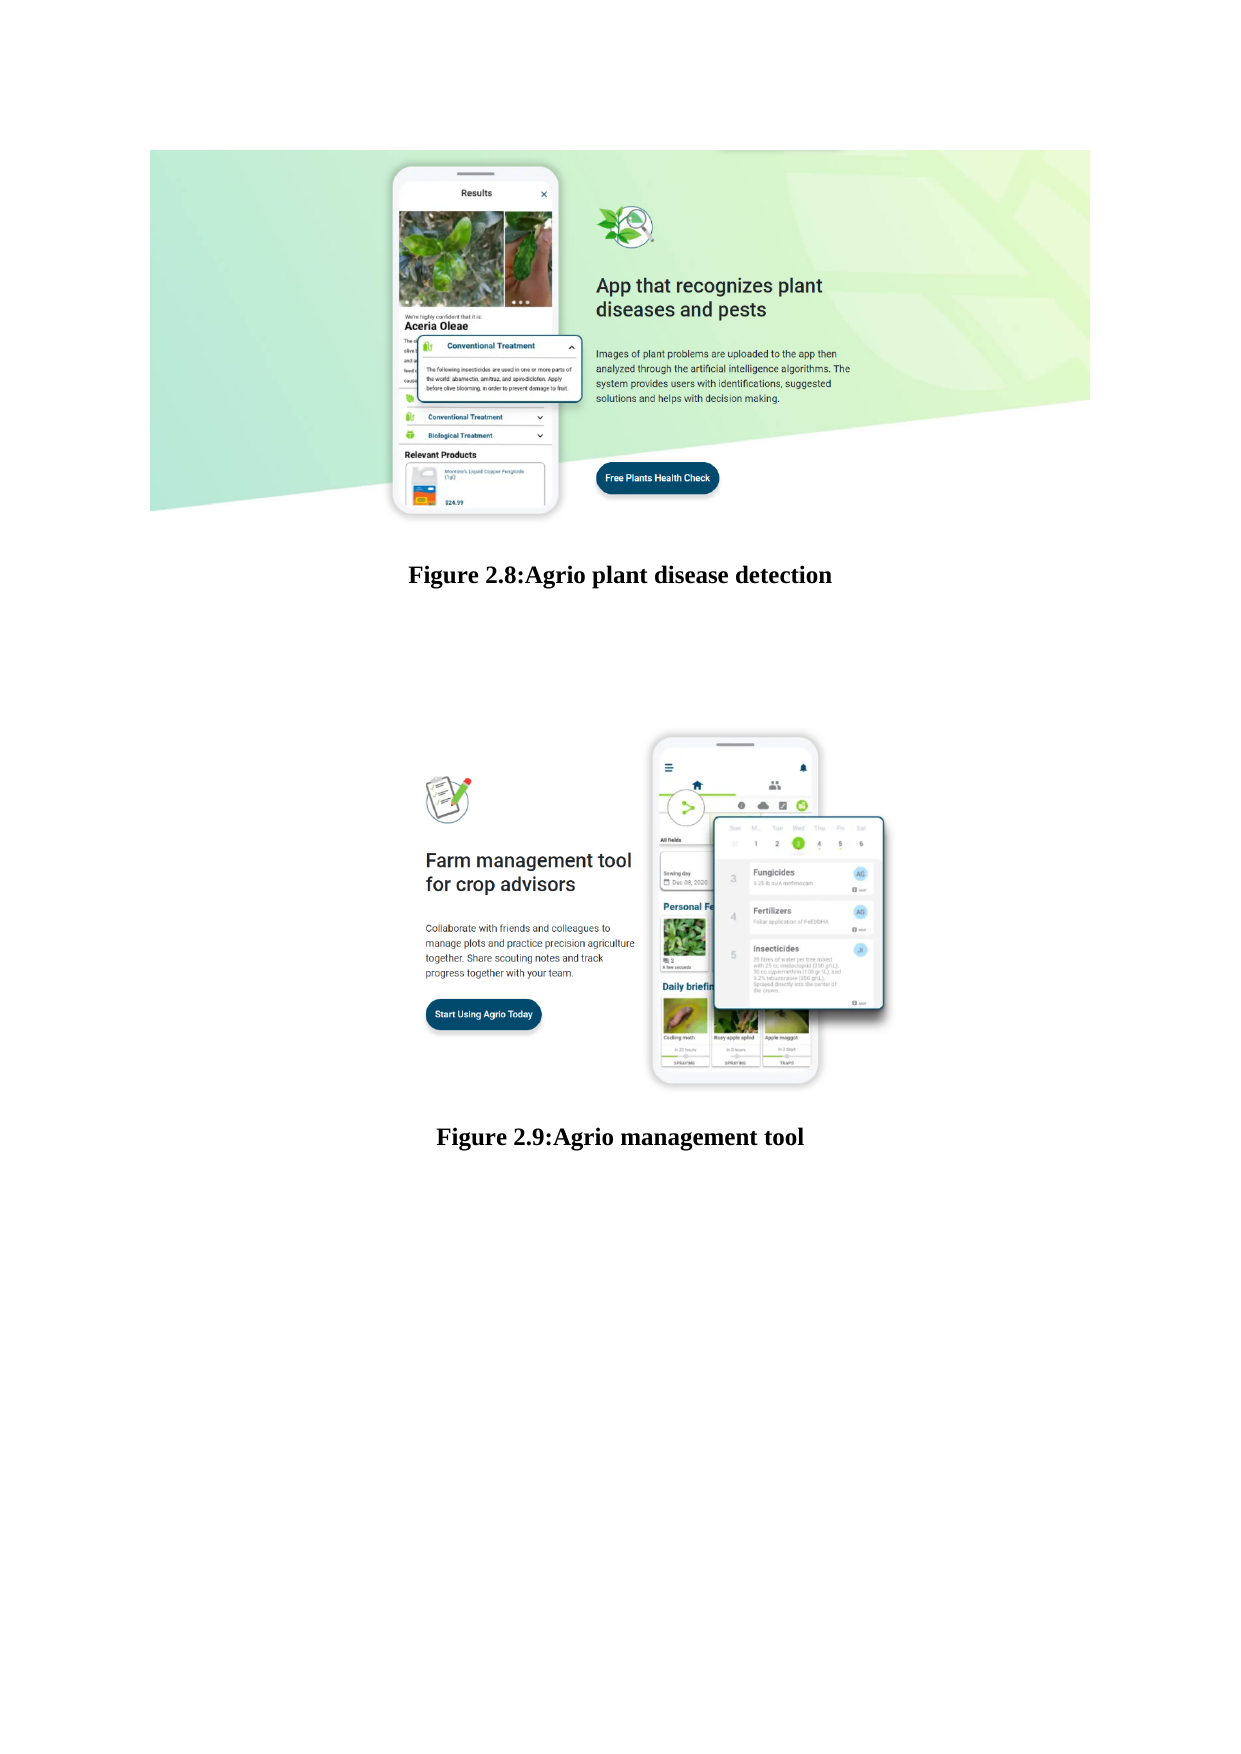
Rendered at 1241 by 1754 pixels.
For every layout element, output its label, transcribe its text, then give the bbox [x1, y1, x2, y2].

text Figure 2.9:Agrio management tool [150, 1122, 1090, 1150]
picture [150, 703, 1091, 1103]
picture [150, 150, 1091, 542]
text Figure 2.8:Agrio plant disease detection [150, 560, 1090, 589]
